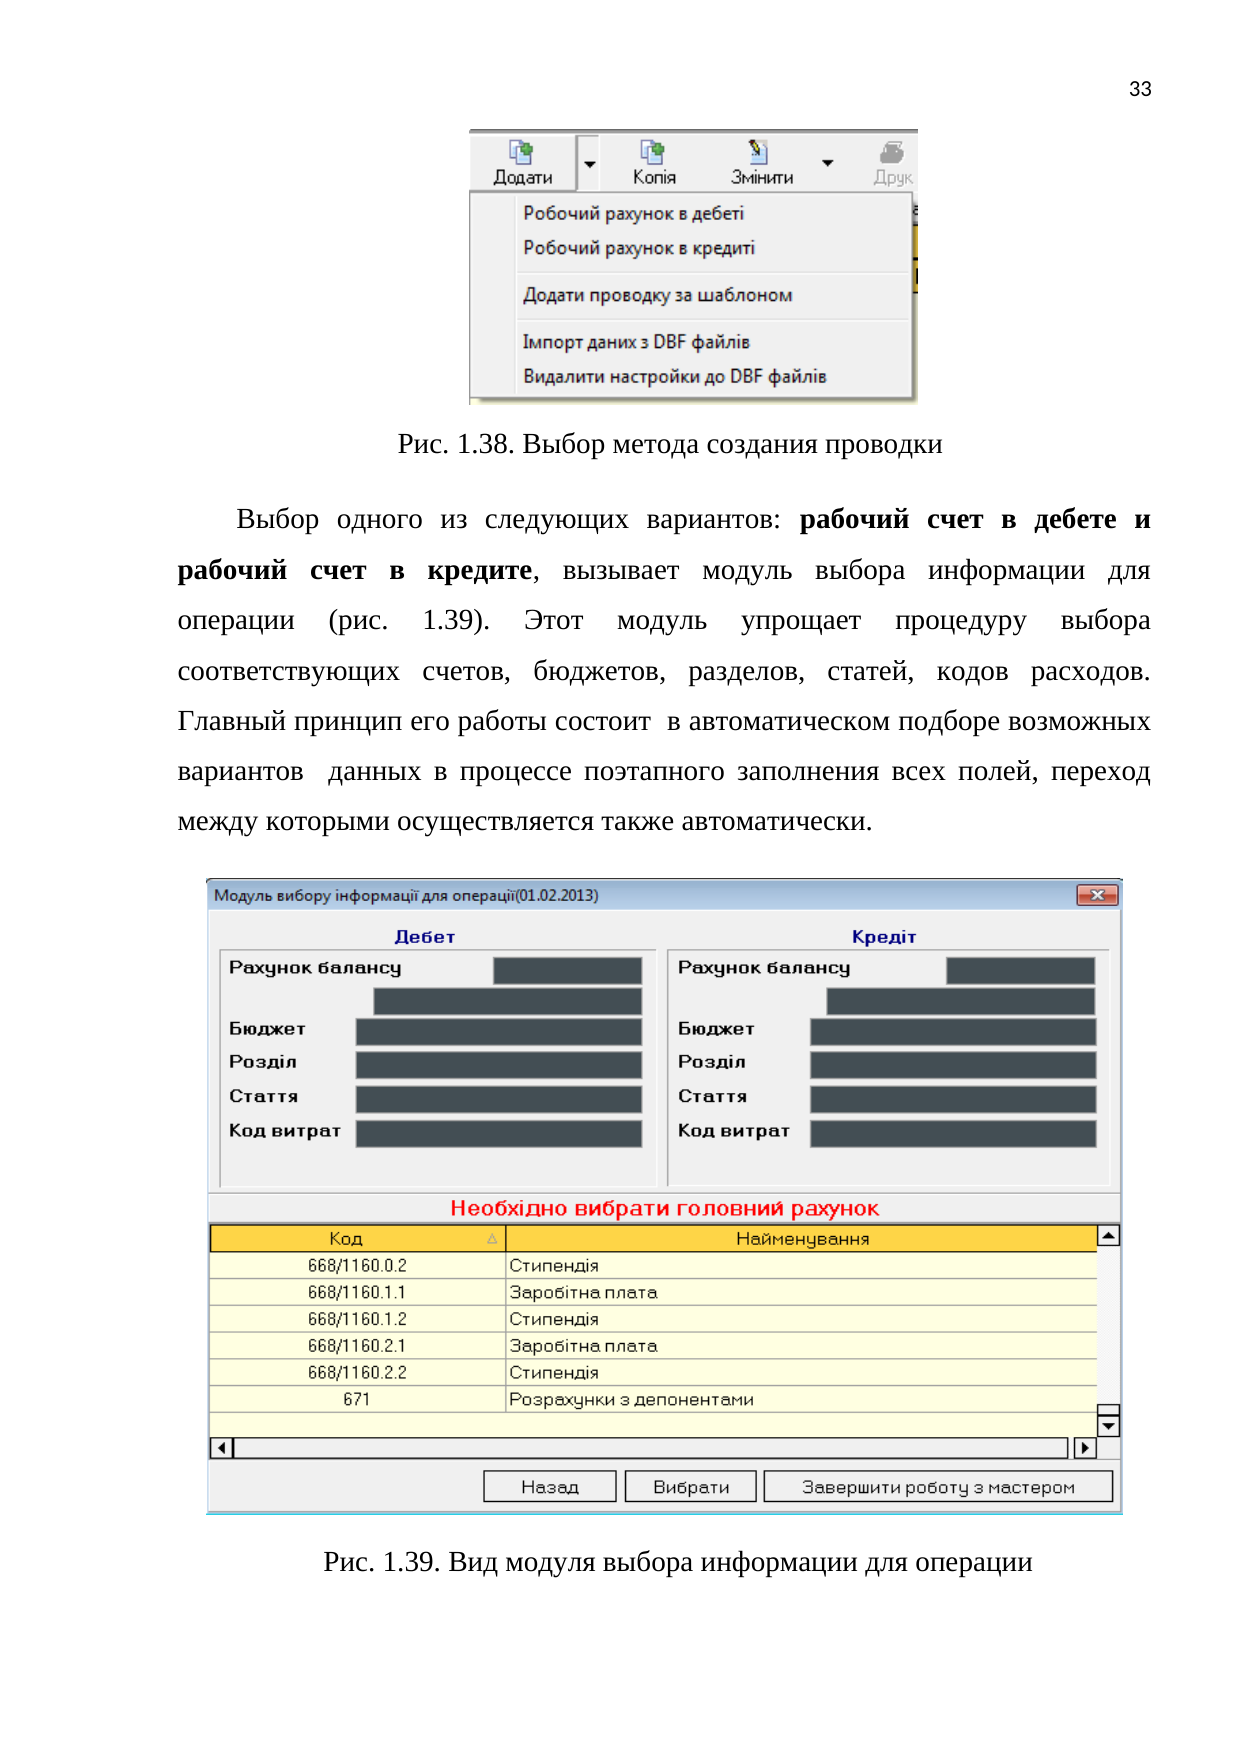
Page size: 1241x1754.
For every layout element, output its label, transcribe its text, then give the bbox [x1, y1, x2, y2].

picture [206, 878, 1123, 1515]
picture [469, 129, 918, 405]
list Выбор одного из следующих вариантов: рабочий счет в дебете и рабочий счет в кредите, вызывает модуль выбора информации для операции (рис. 1.39). Этот модуль упрощает процедуру выбора соответствующих счетов, бюджетов, разделов, статей, кодов расходов. Главный принцип его работы состоит в автоматическом подборе возможных вариантов данных в процессе поэтапного заполнения всех полей, переход между которыми осуществляется также автоматически. [177, 502, 1152, 837]
